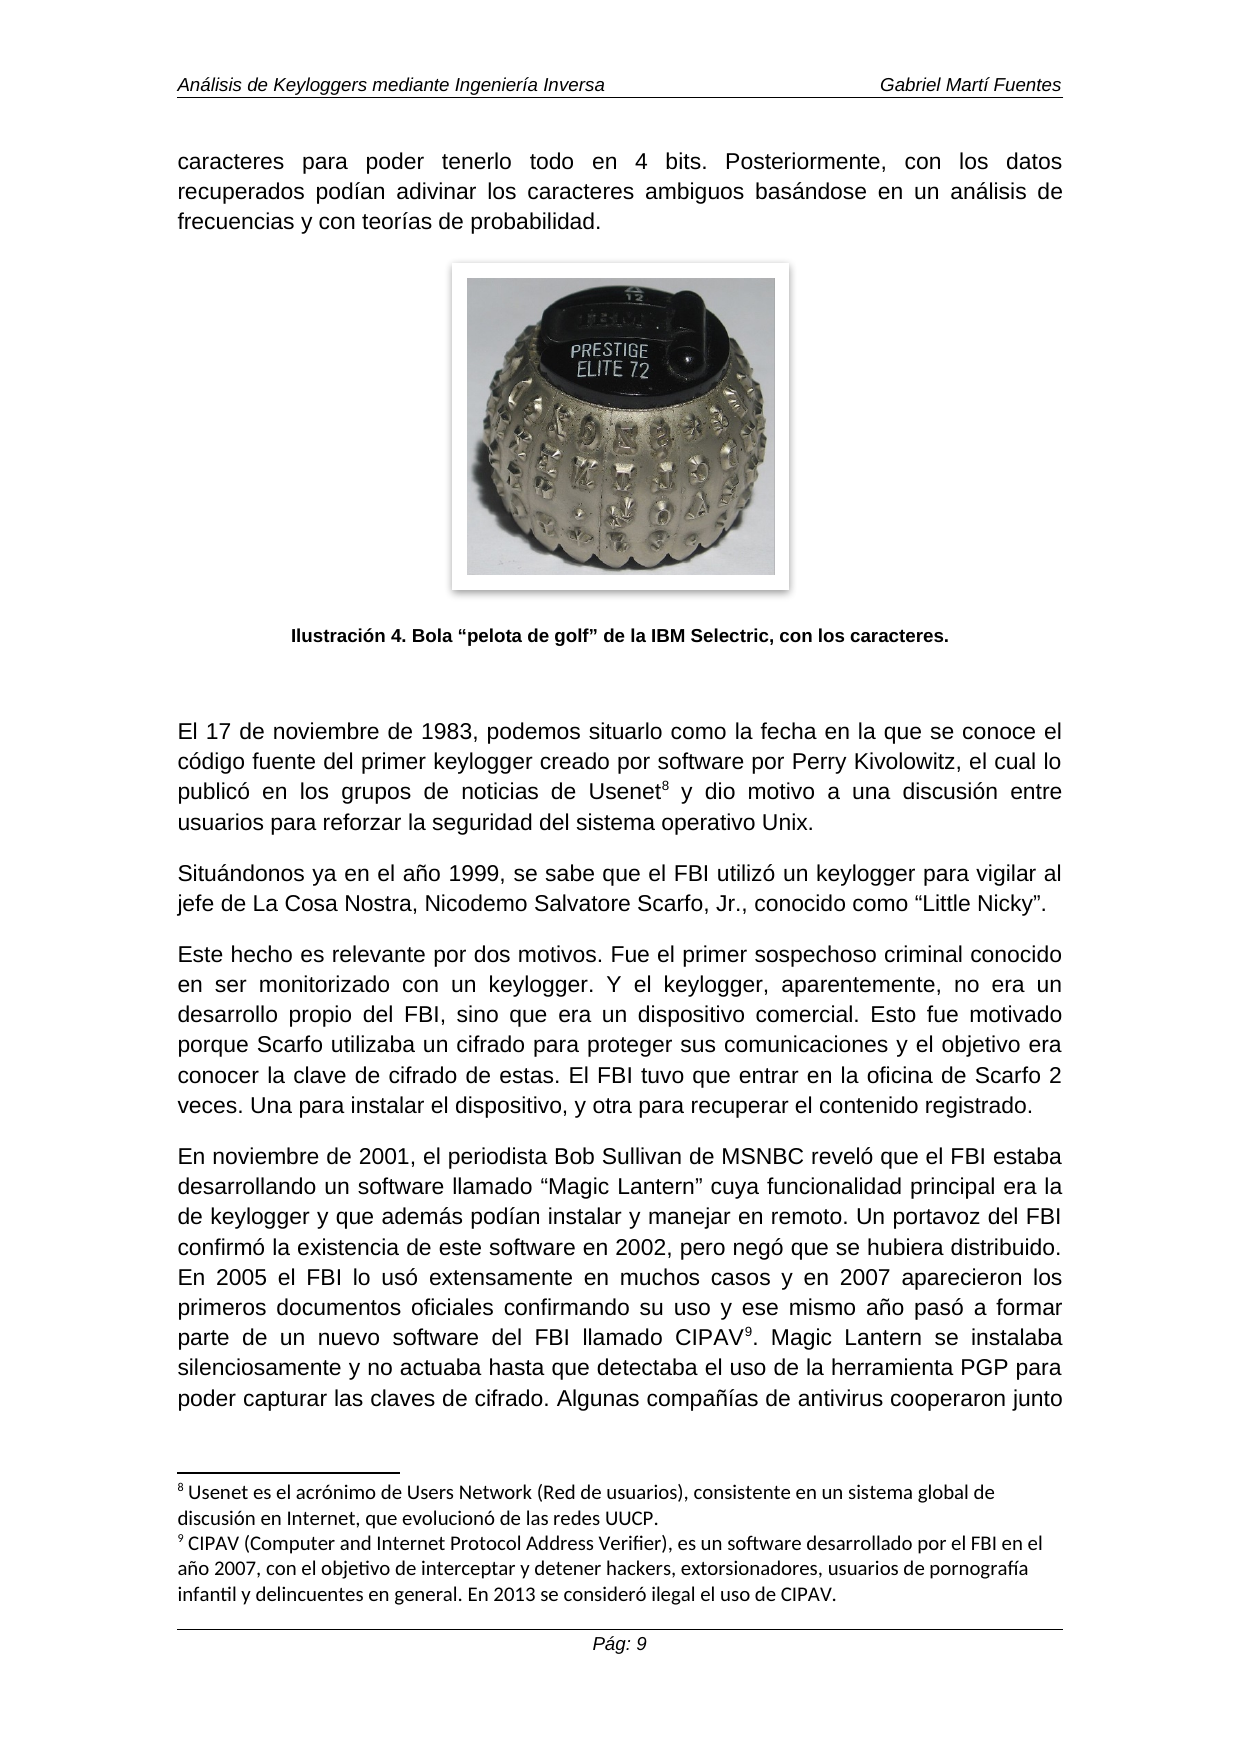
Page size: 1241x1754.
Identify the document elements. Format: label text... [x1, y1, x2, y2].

picture [467, 278, 775, 575]
text El 17 de noviembre de 1983, podemos situarlo como la fecha en la que se conoce el código fuente del primer keylogger creado por software por Perry Kivolowitz, el cual lo publicó en los grupos de noticias de Usenet y dio motivo a una discusión entre usuarios para reforzar la seguridad del sistema operativo Unix. [177, 718, 1063, 835]
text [177, 1143, 1063, 1411]
text Este hecho es relevante por dos motivos. Fue el primer sospechoso criminal conocido en ser monitorizado con un keylogger. Y el keylogger, aparentemente, no era un desarrollo propio del FBI, sino que era un dispositivo comercial. Esto fue motivado porque Scarfo utilizaba un cifrado para proteger sus comunicaciones y el objetivo era conocer la clave de cifrado de estas. El FBI tuvo que entrar en la oficina de Scarfo 2 veces. Una para instalar el dispositivo, y otra para recuperar el contenido registrado. [177, 941, 1063, 1118]
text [177, 148, 1063, 234]
text Situándonos ya en el año 1999, se sabe que el FBI utilizó un keylogger para vigilar al jefe de La Cosa Nostra, Nicodemo Salvatore Scarfo, Jr., conocido como “Little Nicky”. [177, 859, 1063, 916]
text Ilustración 4. Bola “pelota de golf” de la IBM Selectric, con los caracteres. [177, 624, 1063, 646]
